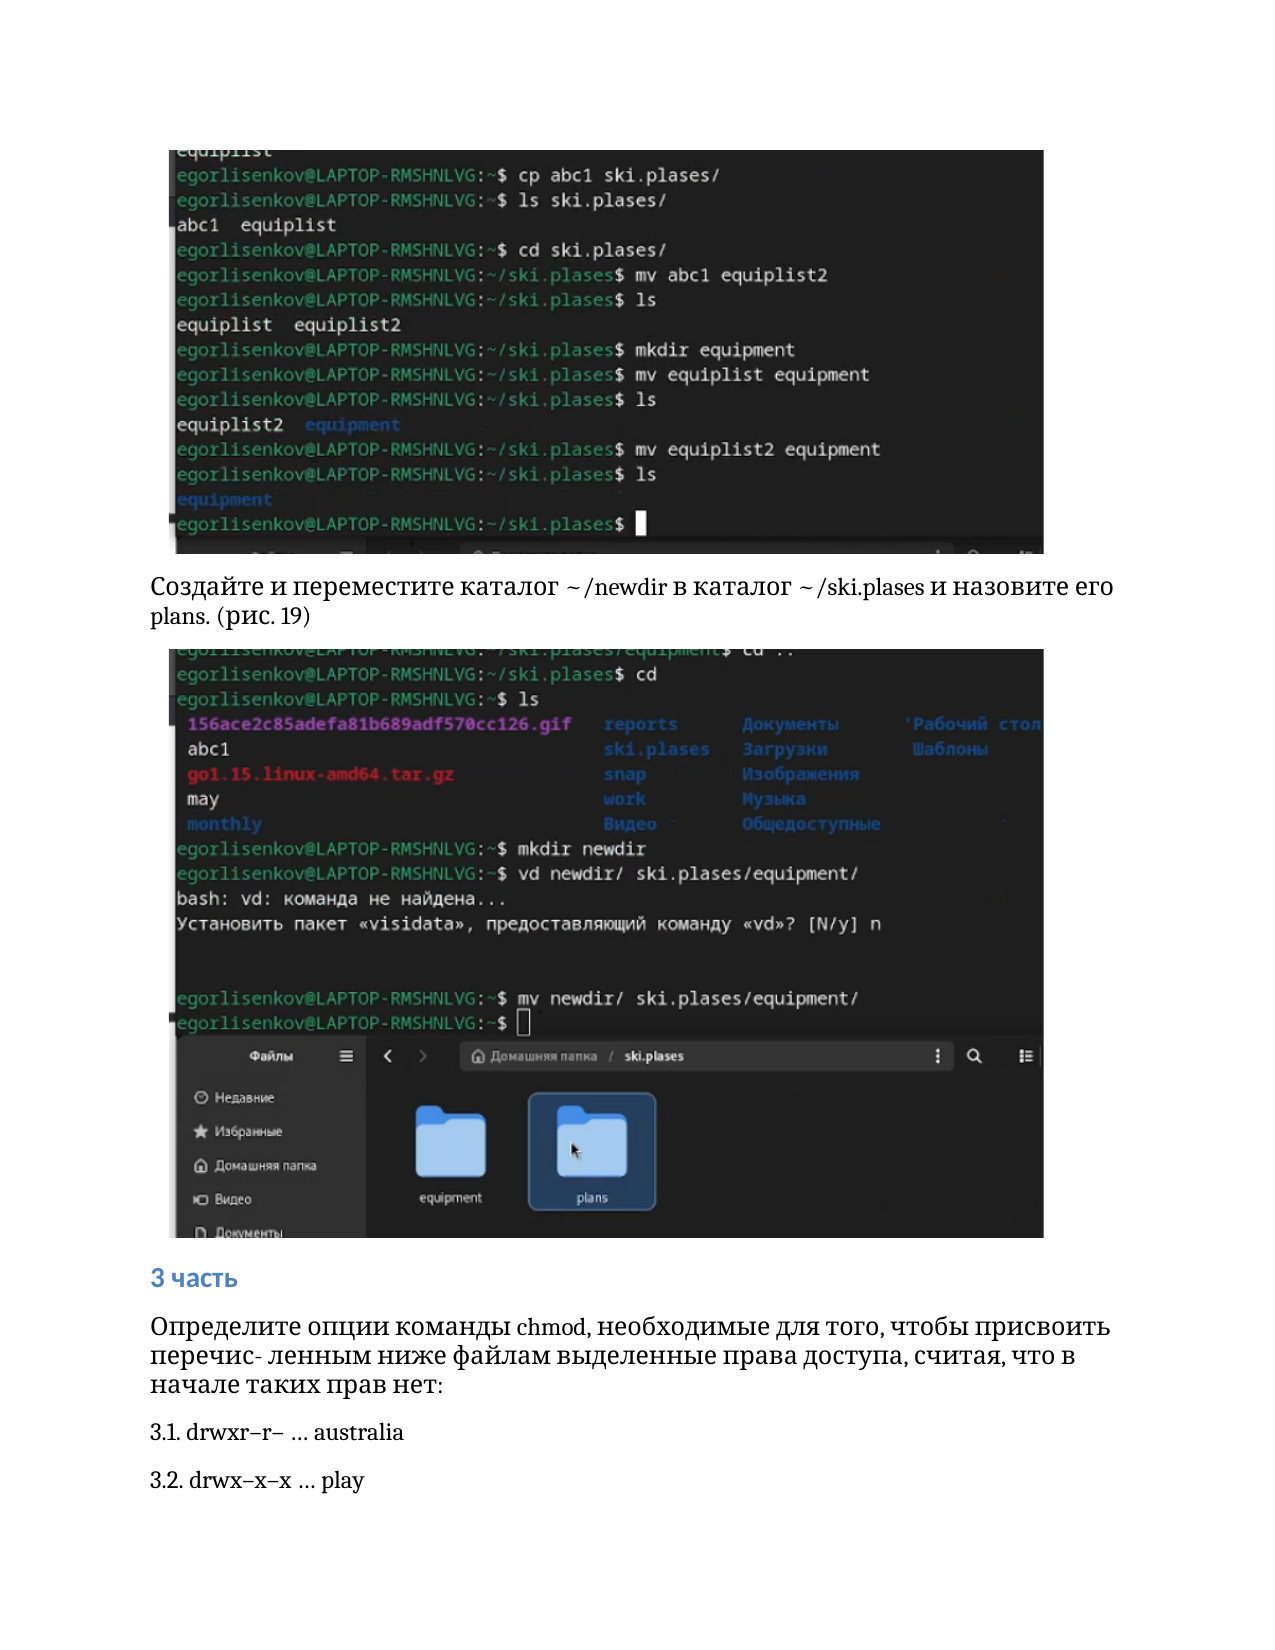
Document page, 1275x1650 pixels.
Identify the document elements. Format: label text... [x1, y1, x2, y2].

picture [168, 150, 1044, 554]
text Определите опции команды chmod, необходимые для того, чтобы присвоить перечис- ленным ниже файлам выделенные права доступа, считая, что в начале таких прав нет: [150, 1313, 1125, 1399]
subtitle 3 часть [150, 1259, 1125, 1294]
picture [168, 649, 1044, 1238]
text 3.2. drwx–x–x … play [150, 1466, 1125, 1494]
text Создайте и переместите каталог ~/newdir в каталог ~/ski.plases и назовите его plans. (рис. 19) [150, 573, 1125, 630]
text 3.1. drwxr–r– … australia [150, 1418, 1125, 1447]
